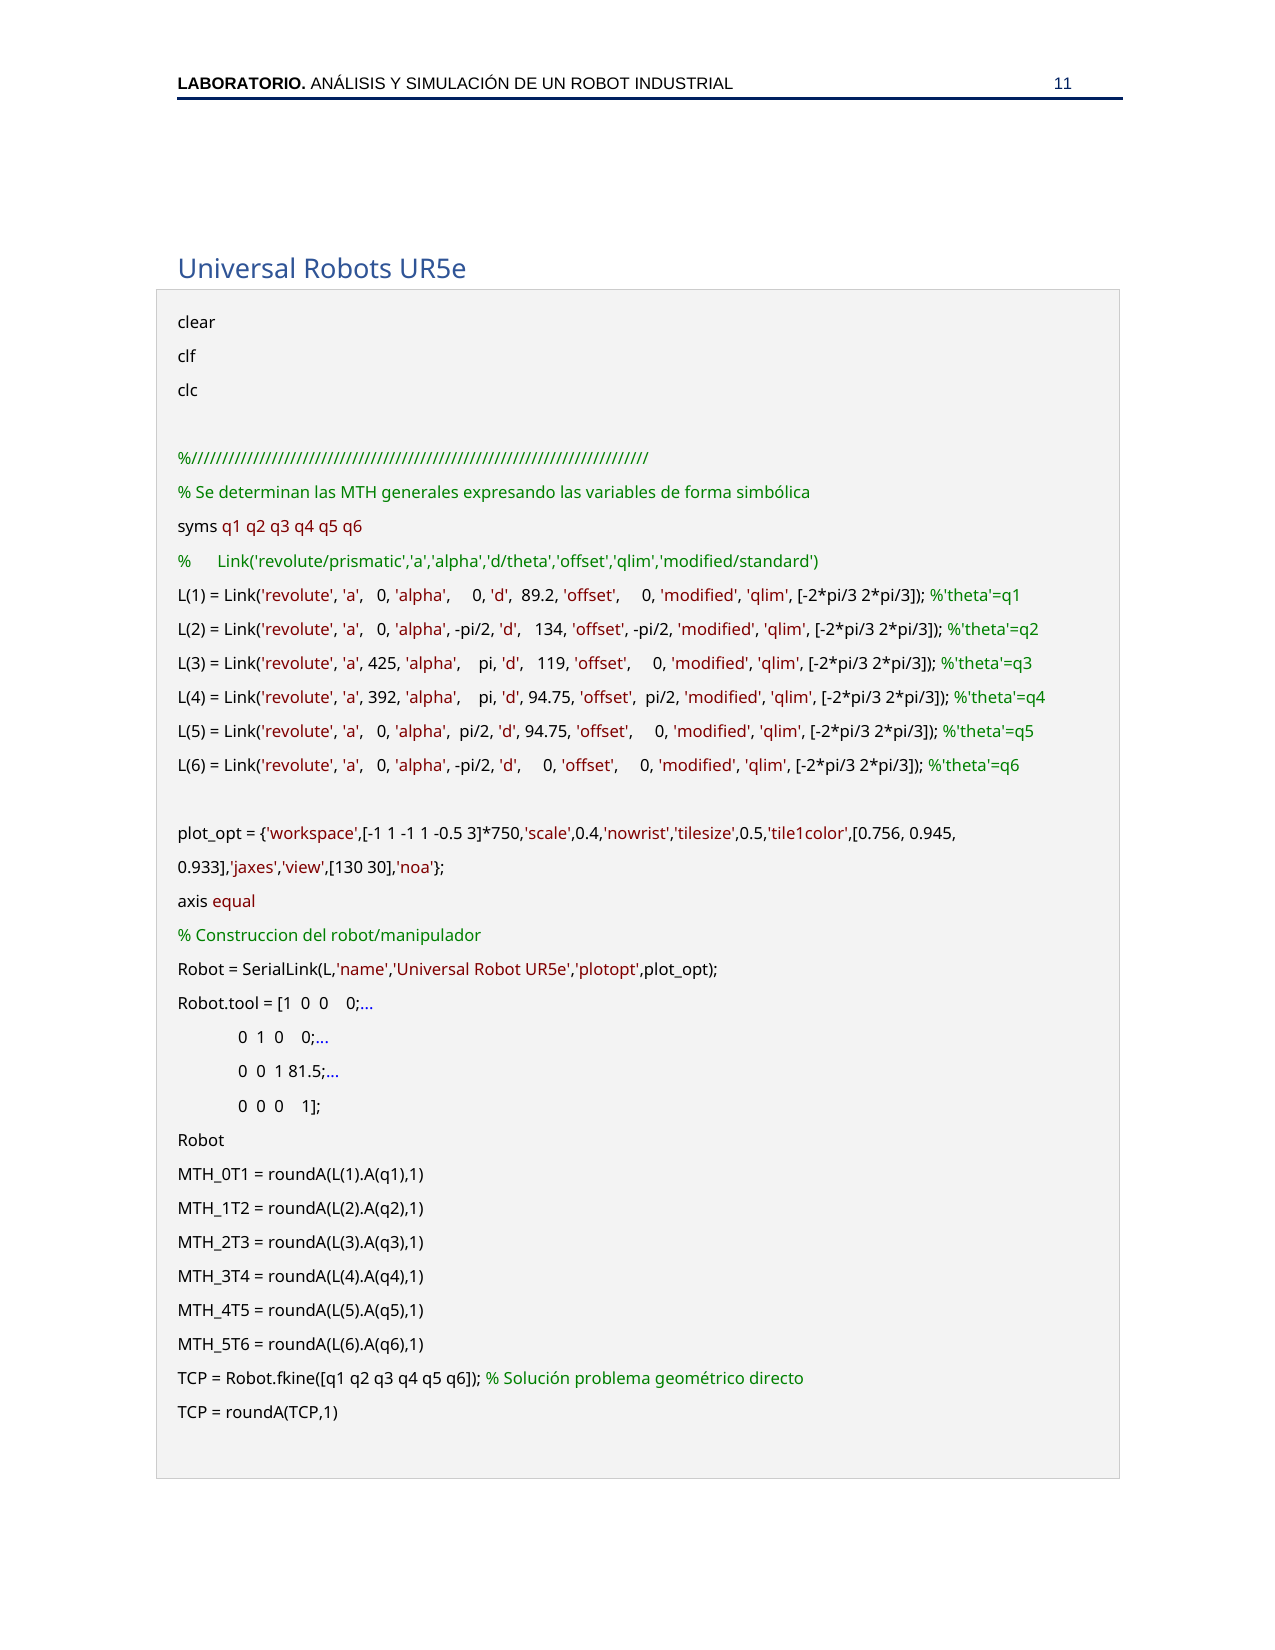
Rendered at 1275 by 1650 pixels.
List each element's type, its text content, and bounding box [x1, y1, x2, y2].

subtitle Universal Robots UR5e [177, 249, 1098, 286]
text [157, 290, 1119, 1478]
